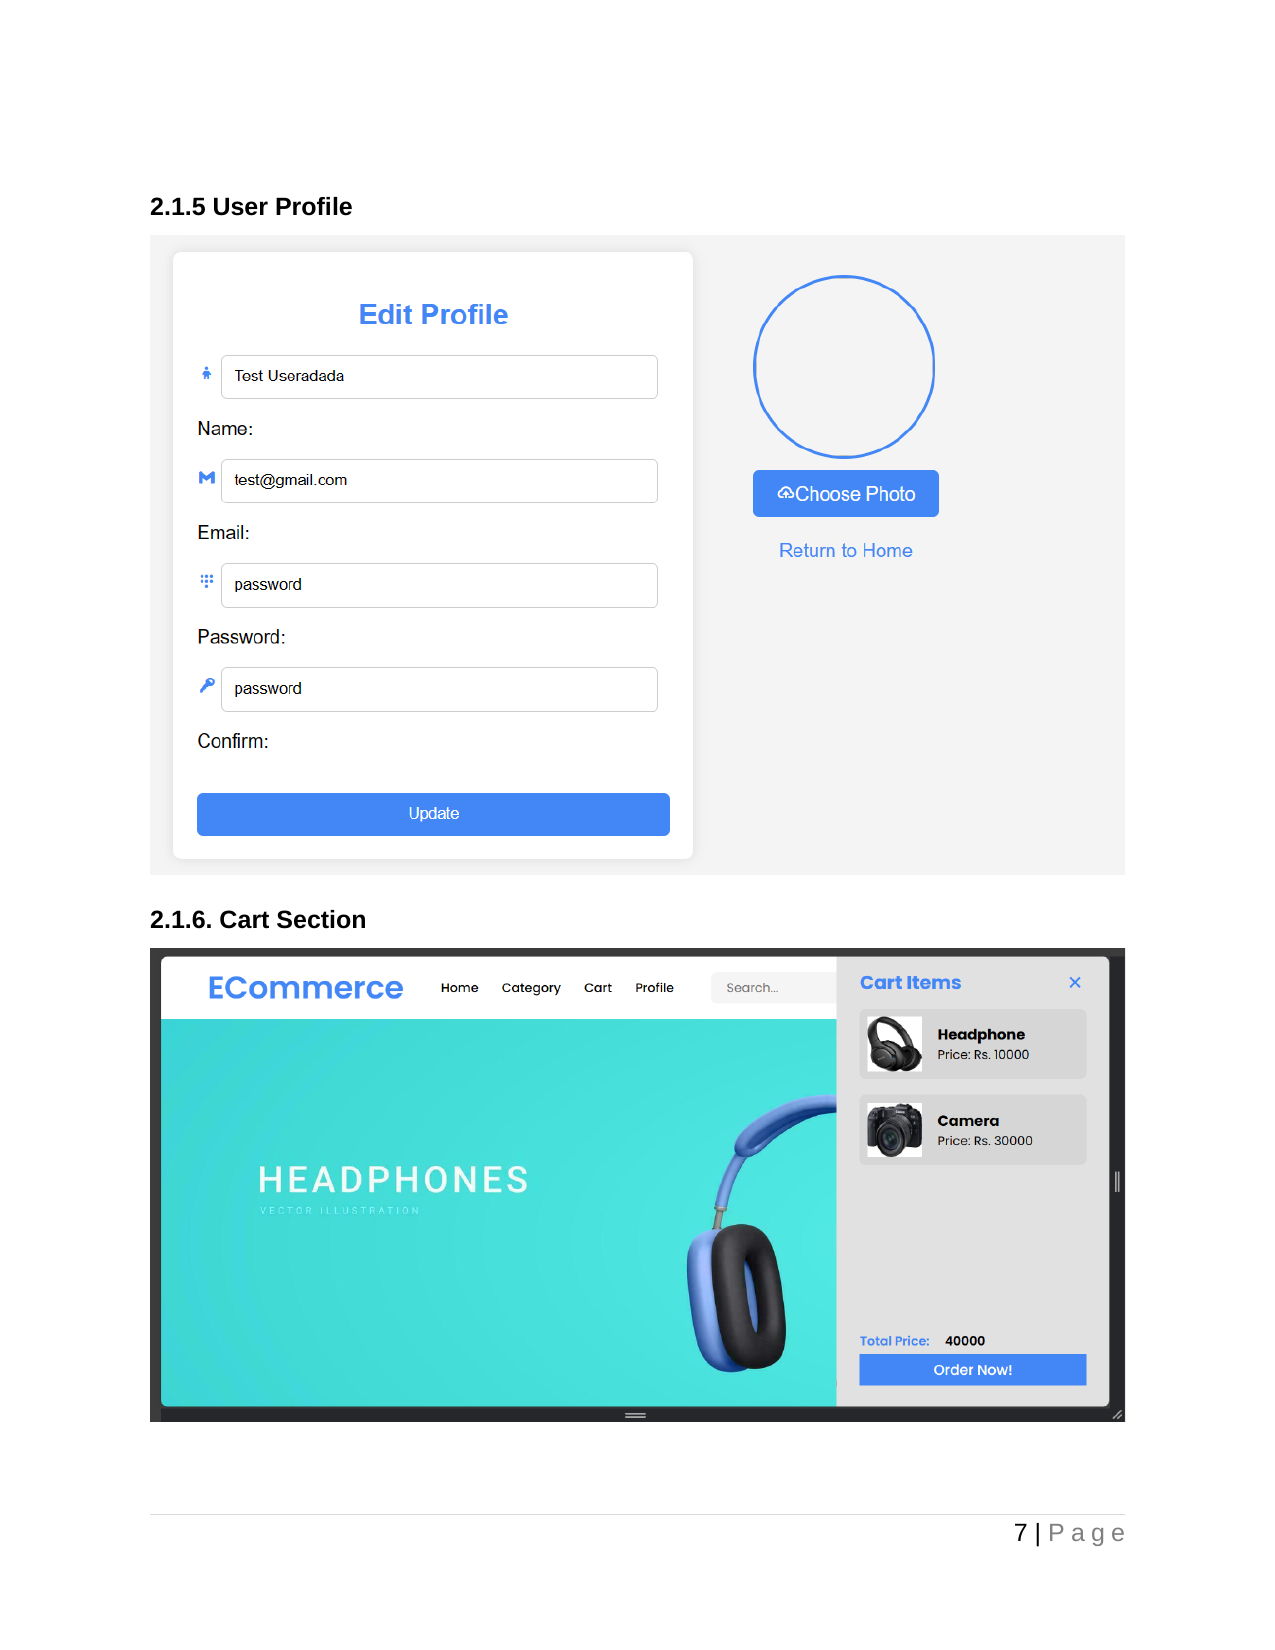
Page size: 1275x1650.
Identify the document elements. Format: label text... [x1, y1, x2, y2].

subtitle 2.1.6. Cart Section [150, 905, 1125, 934]
subtitle 2.1.5 User Profile [150, 192, 1125, 221]
picture [150, 235, 1125, 875]
picture [150, 948, 1125, 1422]
